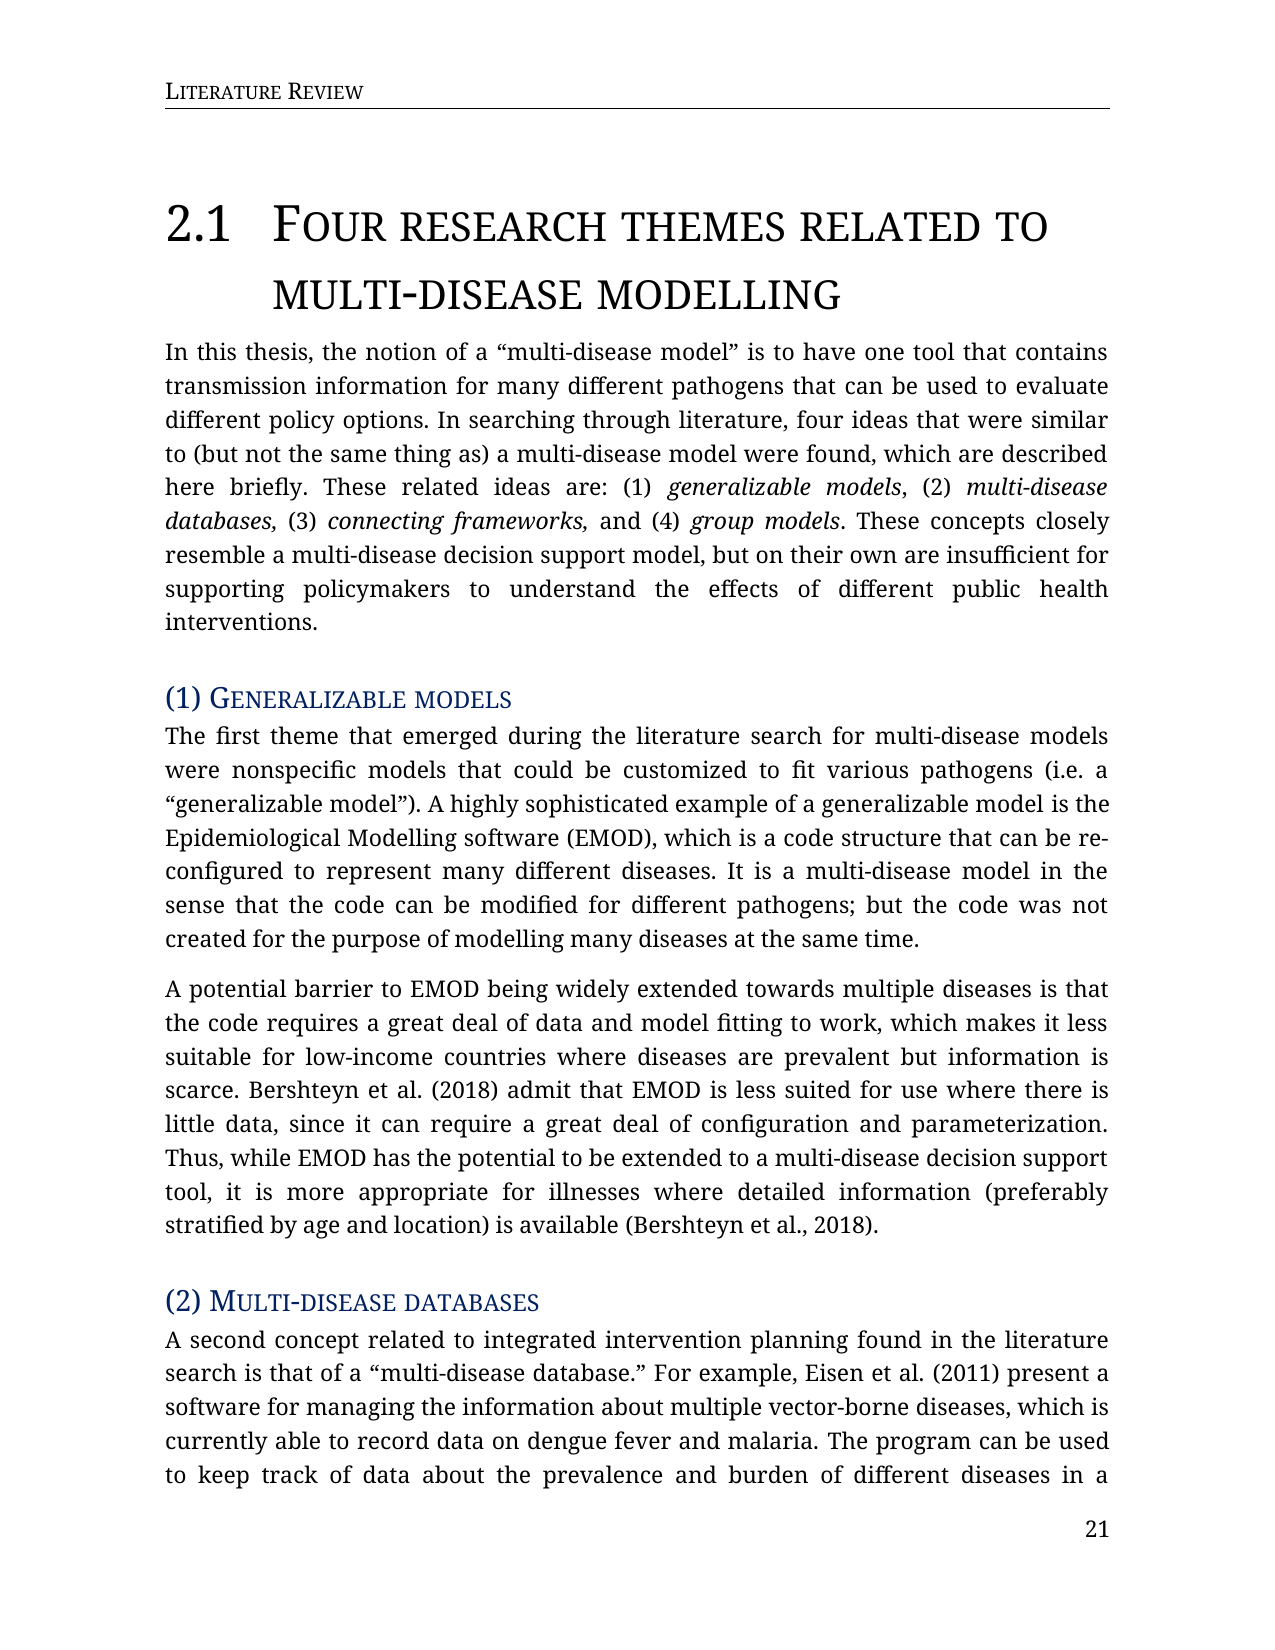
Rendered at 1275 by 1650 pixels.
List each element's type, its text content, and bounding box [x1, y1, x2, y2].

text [165, 1323, 1110, 1490]
subtitle Four research themes related to multi-disease modelling [165, 187, 1110, 324]
text In this thesis, the notion of a “multi-disease model” is to have one tool that contains transmission information for many different pathogens that can be used to evaluate different policy options. In searching through literature, four ideas that were similar to (but not the same thing as) a multi-disease model were found, which are described here briefly. These related ideas are: (1) generalizable models, (2) multi-disease databases, (3) connecting frameworks, and (4) group models. These concepts closely resemble a multi-disease decision support model, but on their own are insufficient for supporting policymakers to understand the effects of different public health interventions. [165, 336, 1110, 637]
text A potential barrier to EMOD being widely extended towards multiple diseases is that the code requires a great deal of data and model fitting to work, which makes it less suitable for low-income countries where diseases are prevalent but information is scarce. Bershteyn et al. (2018) admit that EMOD is less suited for use where there is little data, since it can require a great deal of configuration and parameterization. Thus, while EMOD has the potential to be extended to a multi-disease decision support tool, it is more appropriate for illnesses where detailed information (preferably stratified by age and location) is available (Bershteyn et al., 2018). [165, 973, 1110, 1241]
subtitle (1) Generalizable models [165, 677, 1110, 717]
text The first theme that emerged during the literature search for multi-disease models were nonspecific models that could be customized to fit various pathogens (i.e. a “generalizable model”). A highly sophisticated example of a generalizable model is the Epidemiological Modelling software (EMOD), which is a code structure that can be re-configured to represent many different diseases. It is a multi-disease model in the sense that the code can be modified for different pathogens; but the code was not created for the purpose of modelling many diseases at the same time. [165, 720, 1110, 954]
subtitle (2) Multi-disease databases [165, 1281, 1110, 1320]
